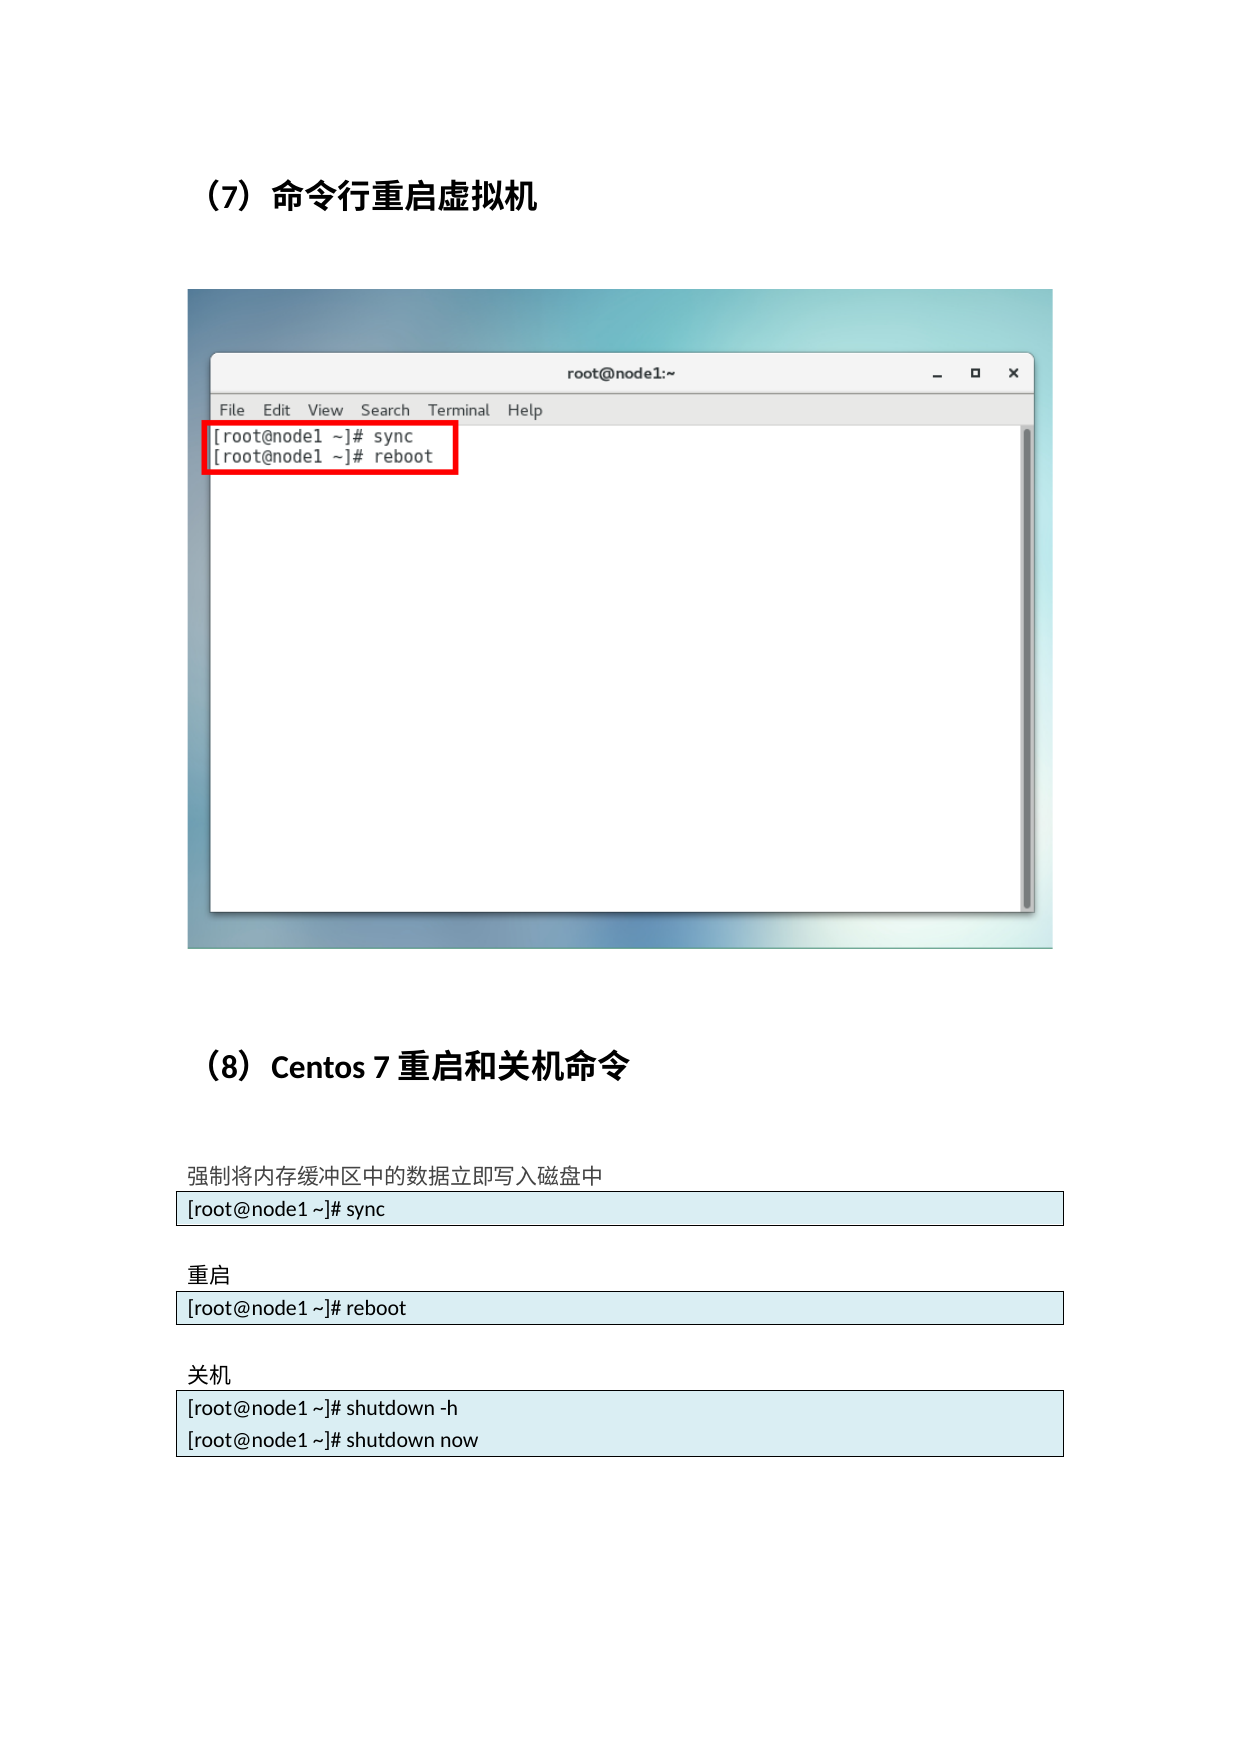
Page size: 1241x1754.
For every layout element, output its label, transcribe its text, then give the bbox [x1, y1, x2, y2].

table_header [root@node1 ~]# sync [177, 1192, 1063, 1224]
text 关机 [187, 1358, 1053, 1390]
picture [187, 289, 1053, 950]
text 强制将内存缓冲区中的数据立即写入磁盘中 [187, 1158, 1053, 1191]
table_header [root@node1 ~]# shutdown -h [root@node1 ~]# shutdown now [177, 1391, 1063, 1456]
text 重启 [187, 1258, 1053, 1291]
table_header [root@node1 ~]# reboot [177, 1292, 1063, 1324]
subtitle （8）Centos 7 重启和关机命令 [187, 1031, 1053, 1096]
subtitle （7）命令行重启虚拟机 [187, 162, 1053, 227]
